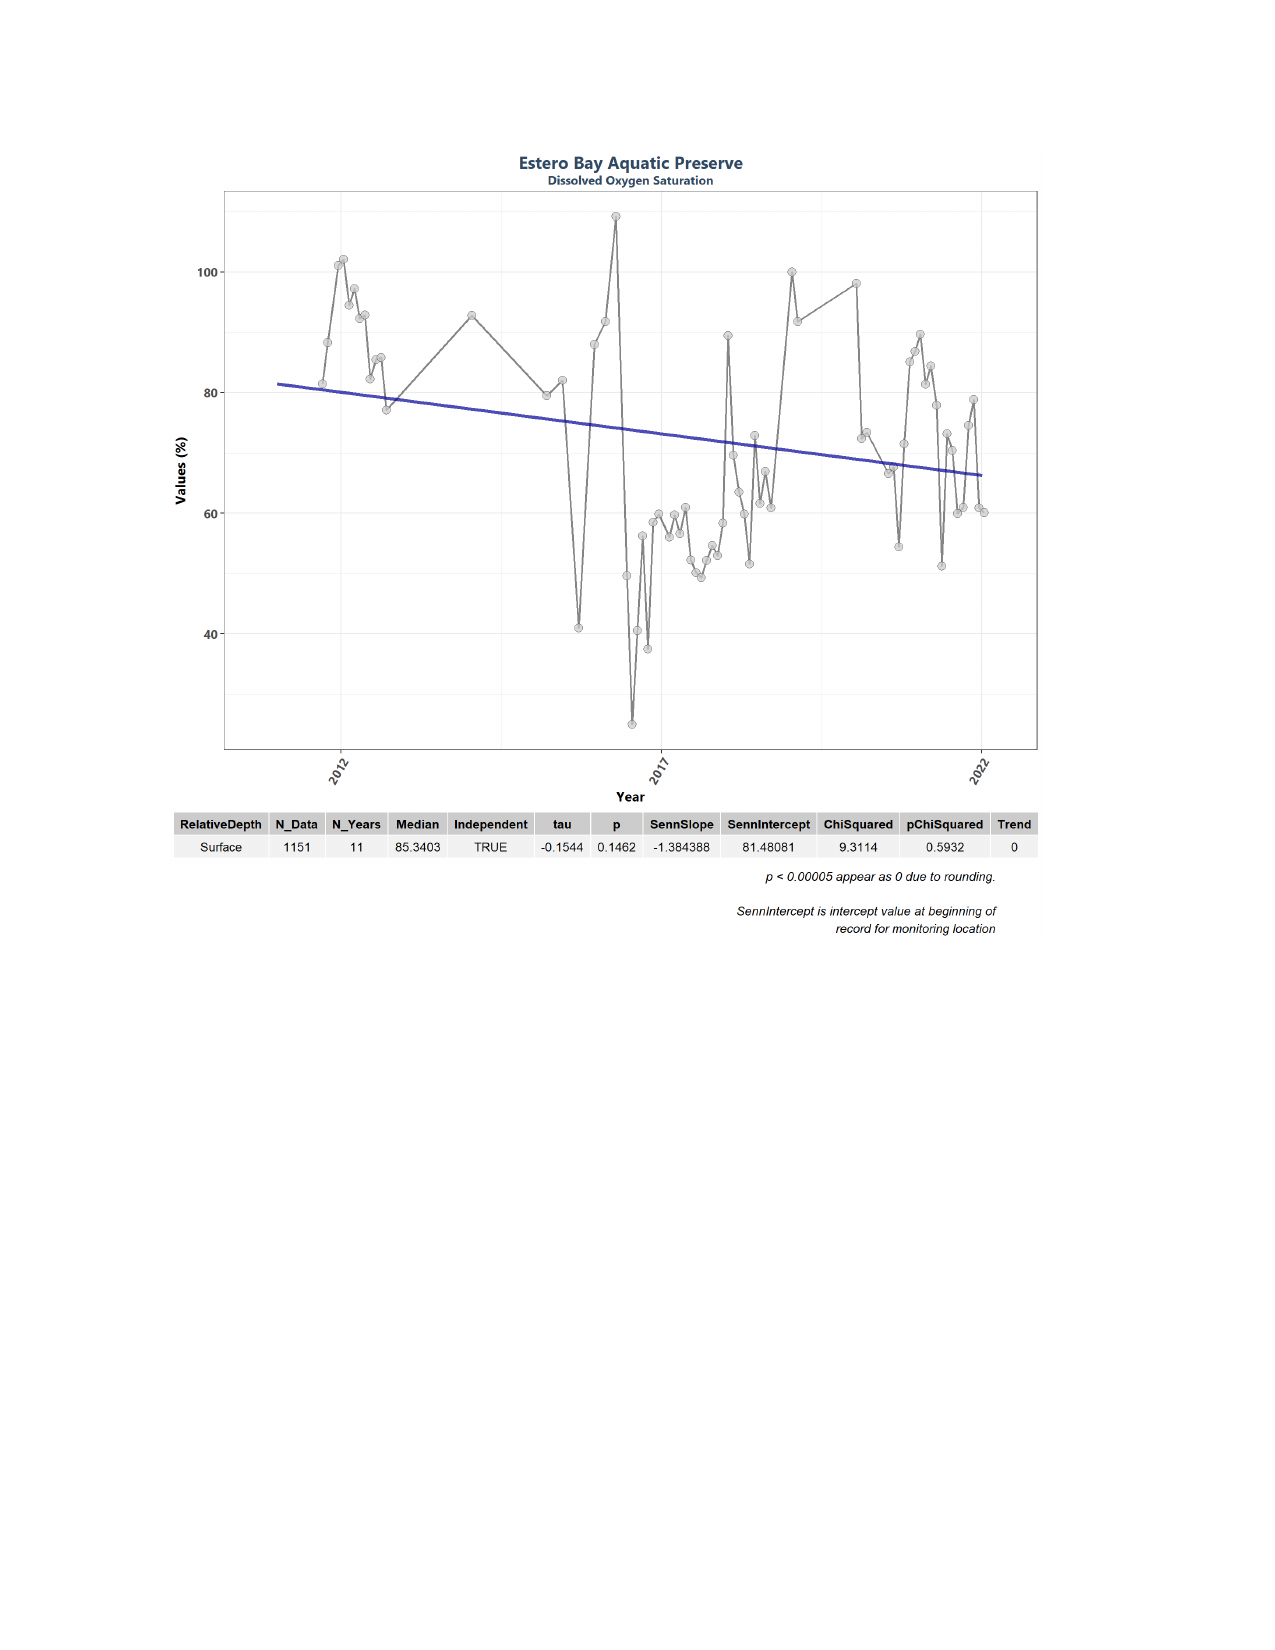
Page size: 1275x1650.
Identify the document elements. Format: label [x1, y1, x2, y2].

picture [168, 150, 1044, 938]
